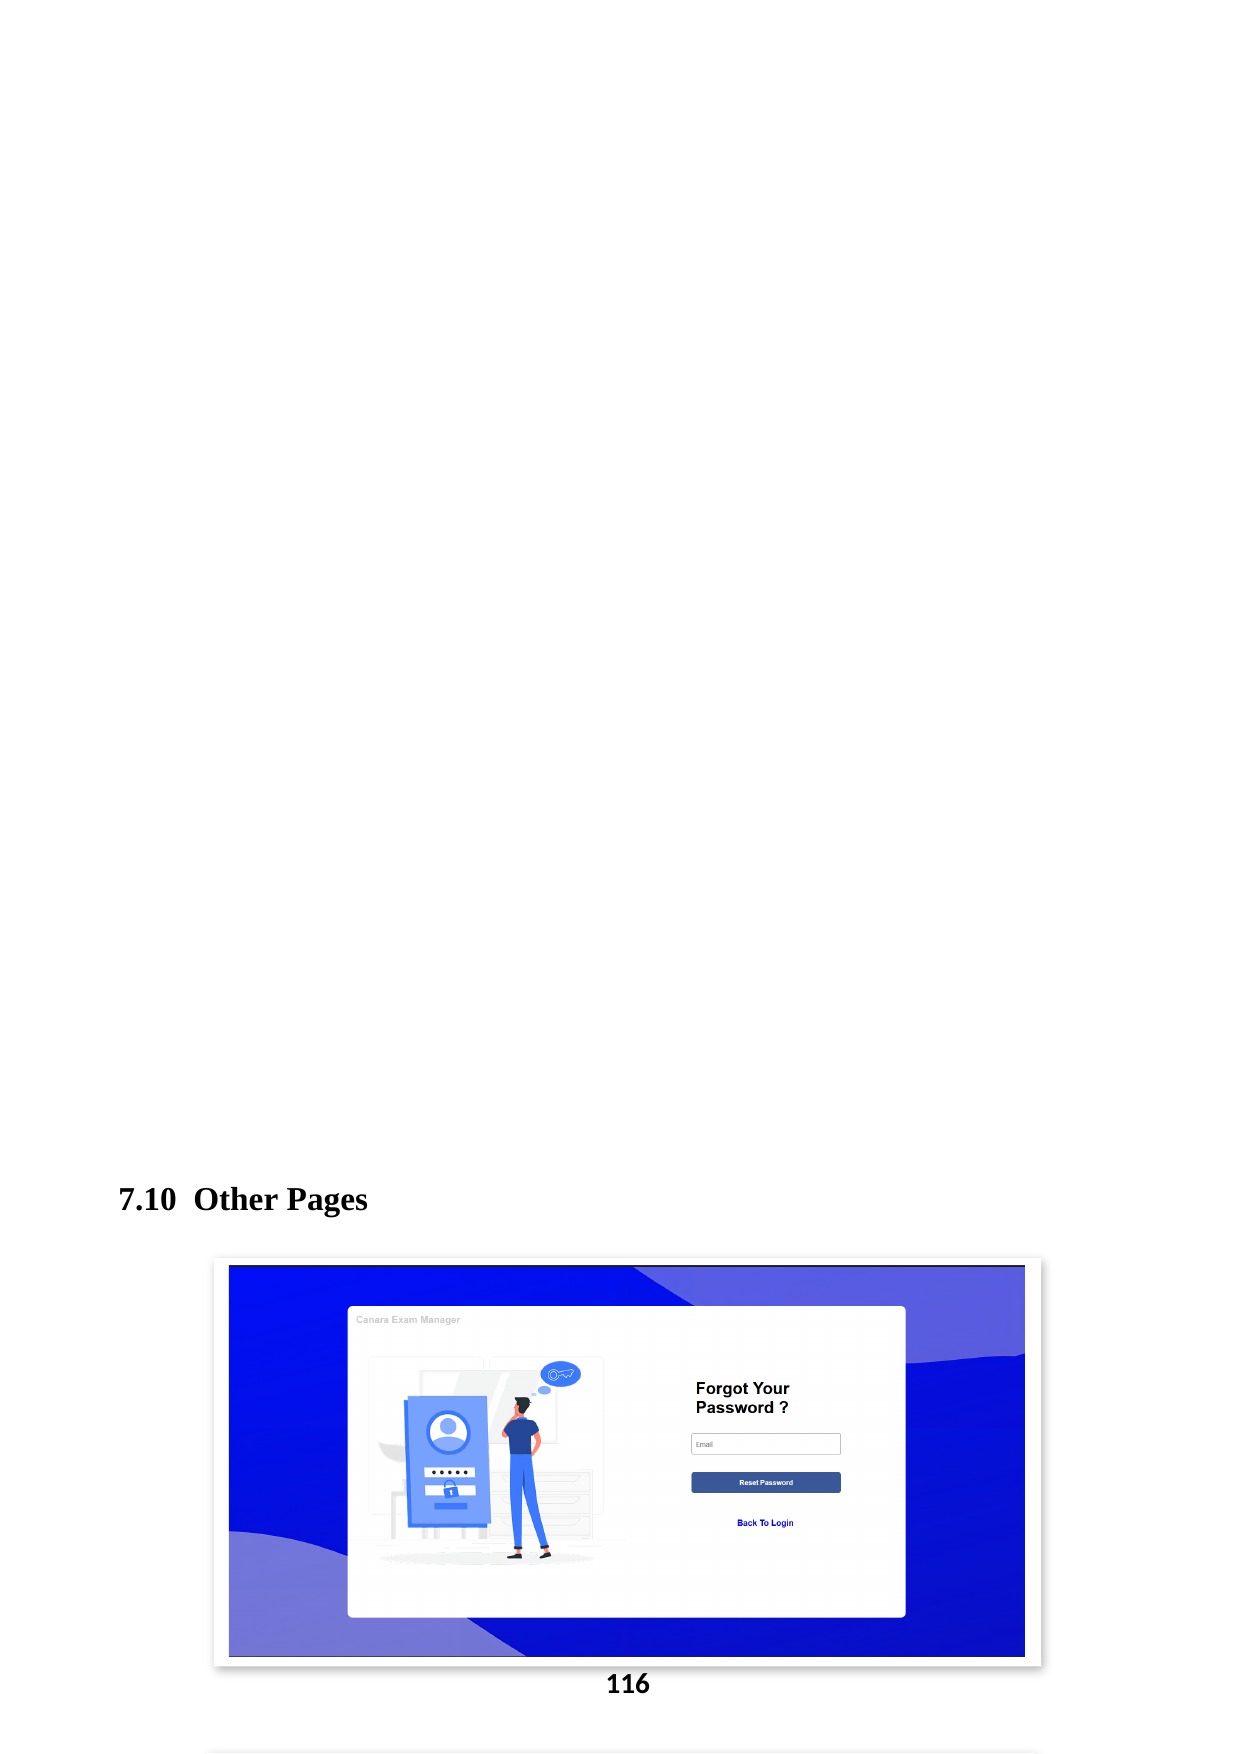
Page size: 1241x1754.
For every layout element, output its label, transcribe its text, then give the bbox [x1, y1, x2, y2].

list Other Pages [118, 1179, 1137, 1218]
picture [228, 1265, 1025, 1657]
